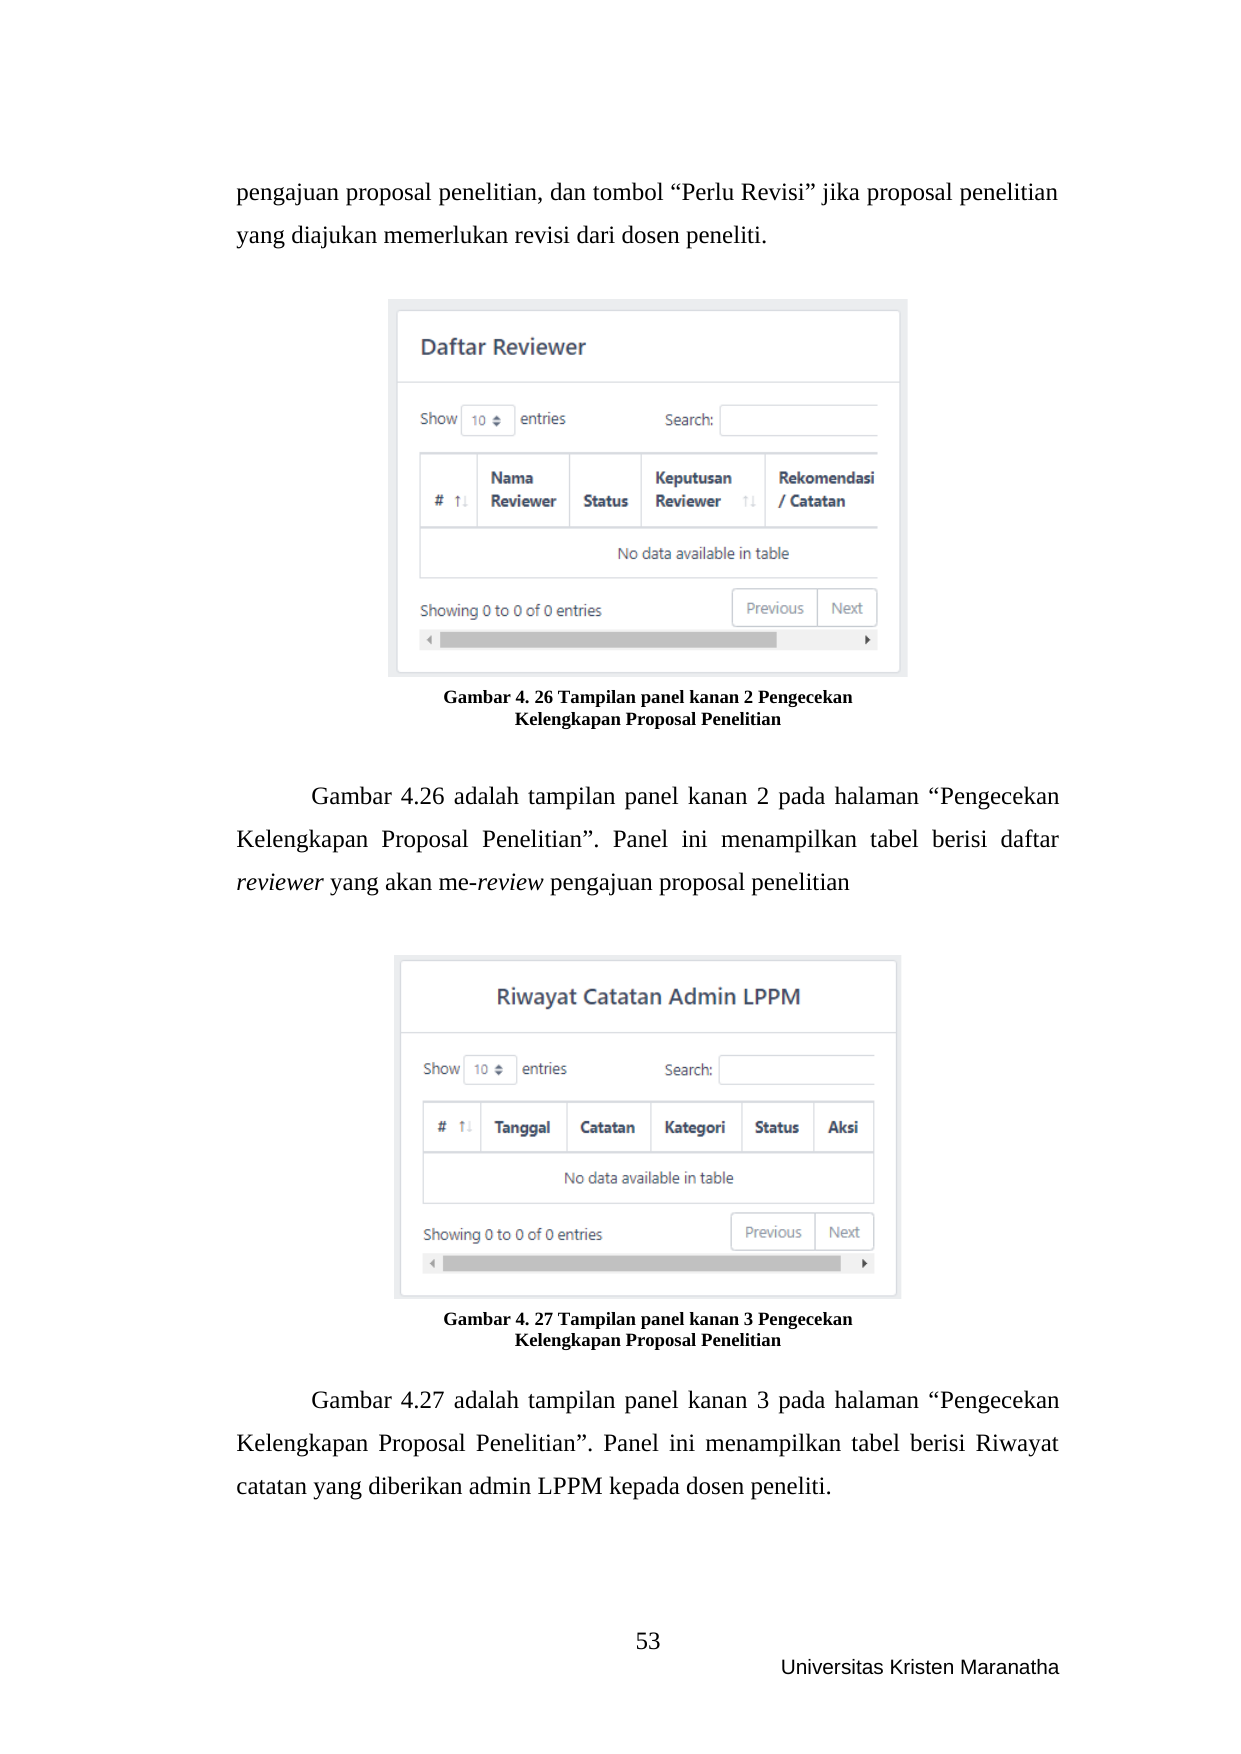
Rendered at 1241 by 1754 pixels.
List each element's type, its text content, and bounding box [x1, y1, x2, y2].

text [236, 177, 1059, 249]
text Gambar 4.26 adalah tampilan panel kanan 2 pada halaman “Pengecekan Kelengkapan Proposal Penelitian”. Panel ini menampilkan tabel berisi daftar reviewer yang akan me-review pengajuan proposal penelitian [236, 781, 1059, 896]
picture [388, 299, 908, 677]
text Gambar 4.27 adalah tampilan panel kanan 3 pada halaman “Pengecekan Kelengkapan Proposal Penelitian”. Panel ini menampilkan tabel berisi Riwayat catatan yang diberikan admin LPPM kepada dosen peneliti. [236, 1385, 1059, 1500]
picture [394, 955, 902, 1299]
